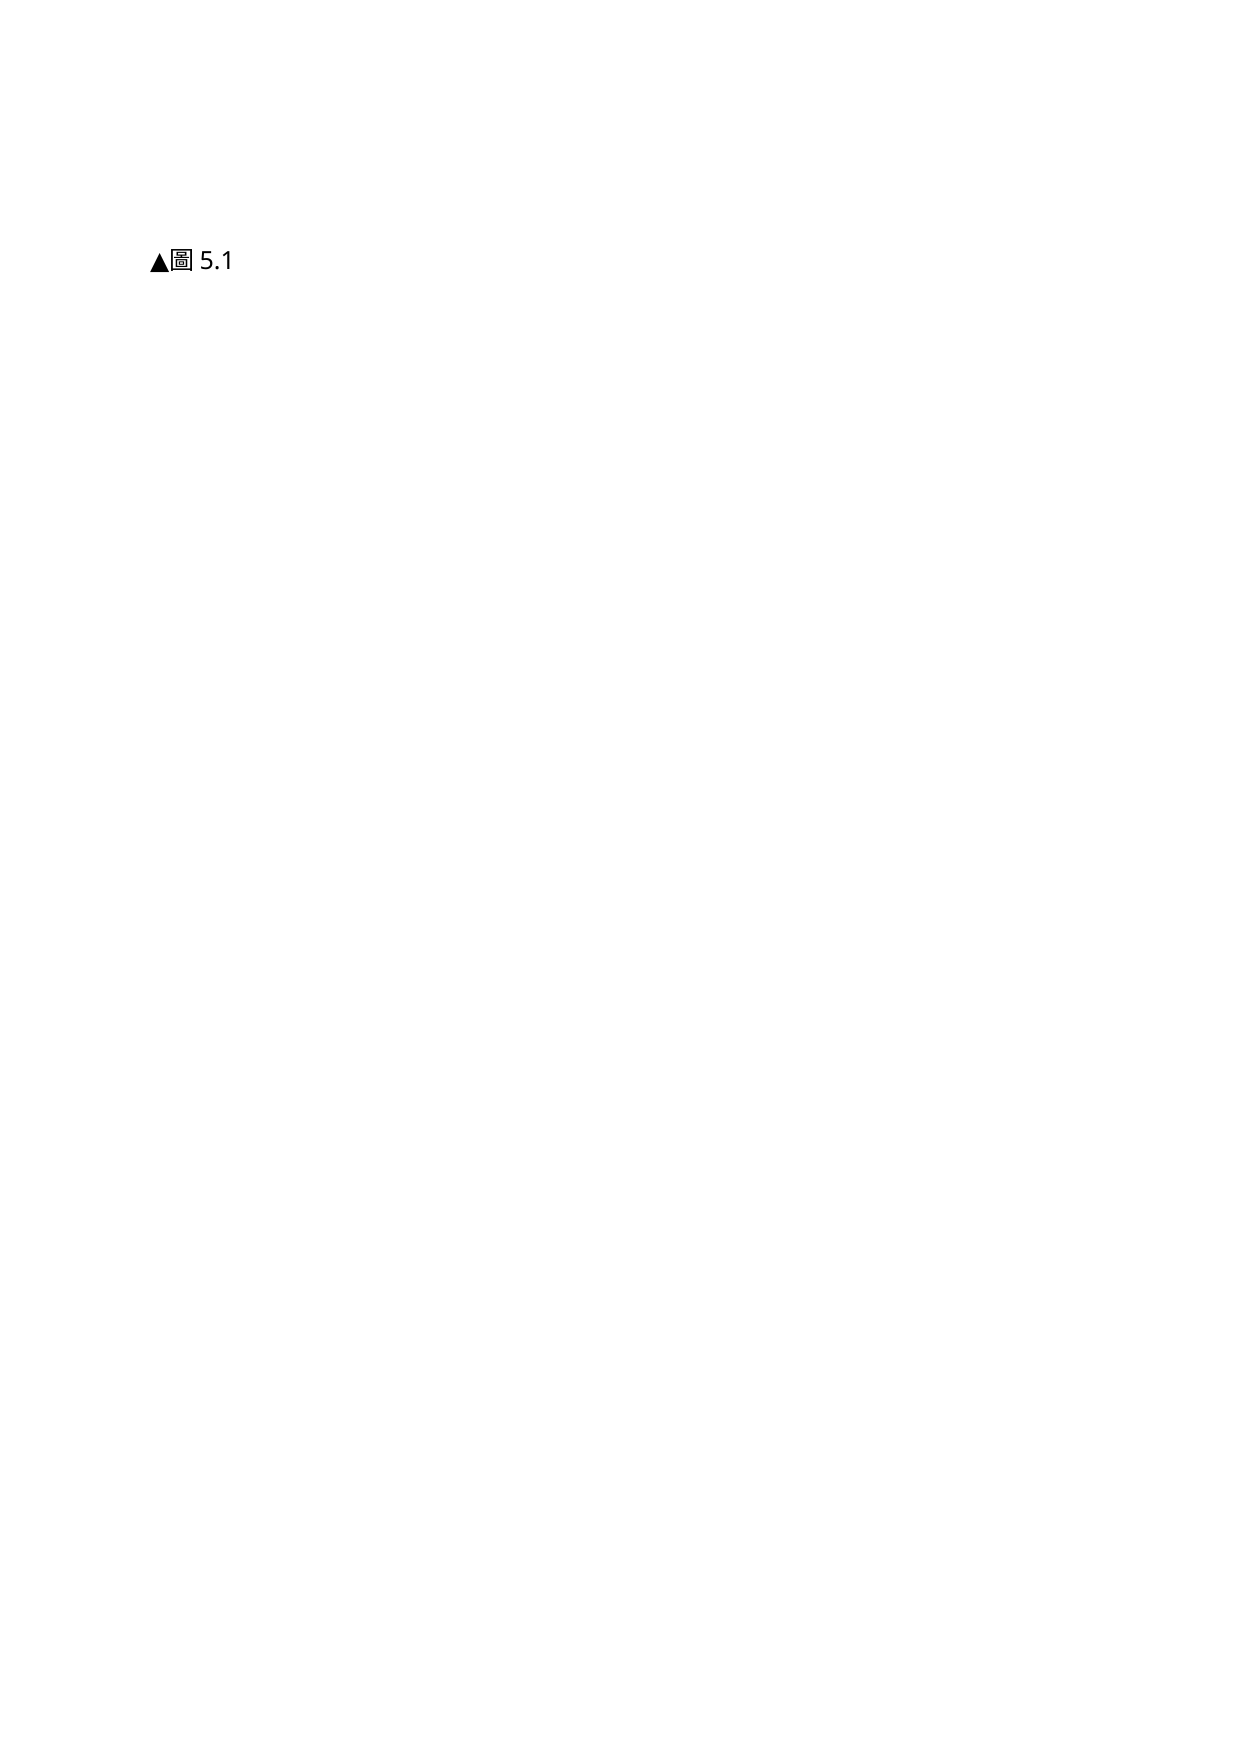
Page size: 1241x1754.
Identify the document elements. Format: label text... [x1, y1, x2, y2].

text ▲圖5.1 [150, 239, 1090, 277]
